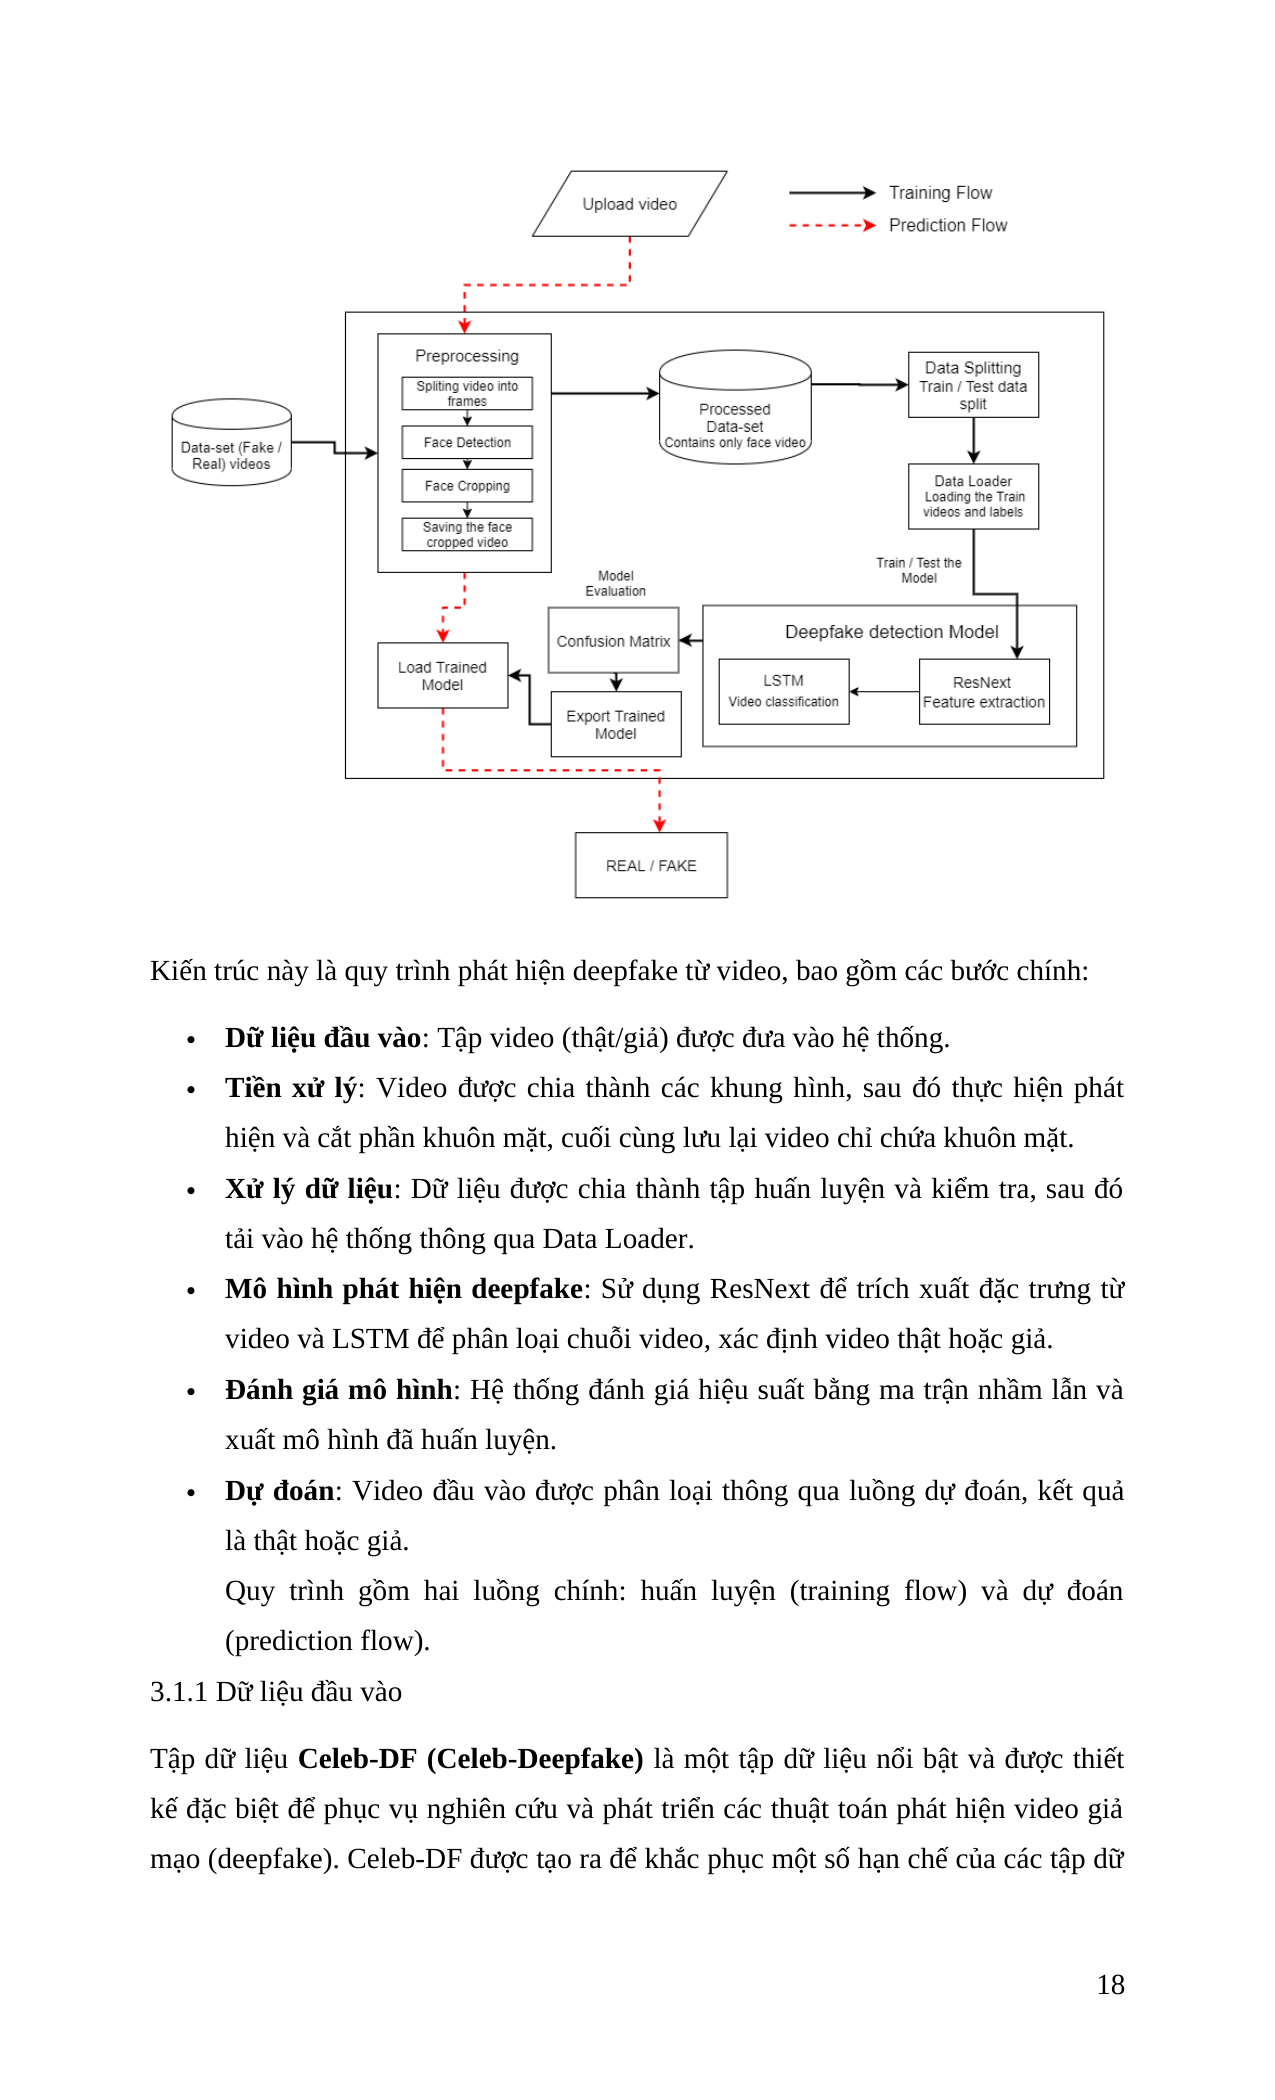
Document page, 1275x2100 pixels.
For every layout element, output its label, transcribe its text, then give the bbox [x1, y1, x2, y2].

text Kiến trúc này là quy trình phát hiện deepfake từ video, bao gồm các bước chính: [150, 953, 1125, 986]
list Xử lý dữ liệu: Dữ liệu được chia thành tập huấn luyện và kiểm tra, sau đó tải vào hệ thống thông qua Data Loader. [187, 1171, 1125, 1254]
list Tiền xử lý: Video được chia thành các khung hình, sau đó thực hiện phát hiện và cắt phần khuôn mặt, cuối cùng lưu lại video chỉ chứa khuôn mặt. [187, 1070, 1125, 1154]
list Dự đoán: Video đầu vào được phân loại thông qua luồng dự đoán, kết quả là thật hoặc giả. [187, 1473, 1125, 1556]
list 3.1.1 Dữ liệu đầu vào [150, 1674, 1125, 1707]
list Đánh giá mô hình: Hệ thống đánh giá hiệu suất bằng ma trận nhầm lẫn và xuất mô hình đã huấn luyện. [187, 1372, 1125, 1456]
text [150, 1741, 1125, 1875]
list Mô hình phát hiện deepfake: Sử dụng ResNext để trích xuất đặc trưng từ video và LSTM để phân loại chuỗi video, xác định video thật hoặc giả. [187, 1271, 1125, 1355]
list Dữ liệu đầu vào: Tập video (thật/giả) được đưa vào hệ thống. [187, 1020, 1125, 1053]
list Quy trình gồm hai luồng chính: huấn luyện (training flow) và dự đoán (prediction flow). [225, 1573, 1125, 1657]
picture [150, 149, 1125, 920]
